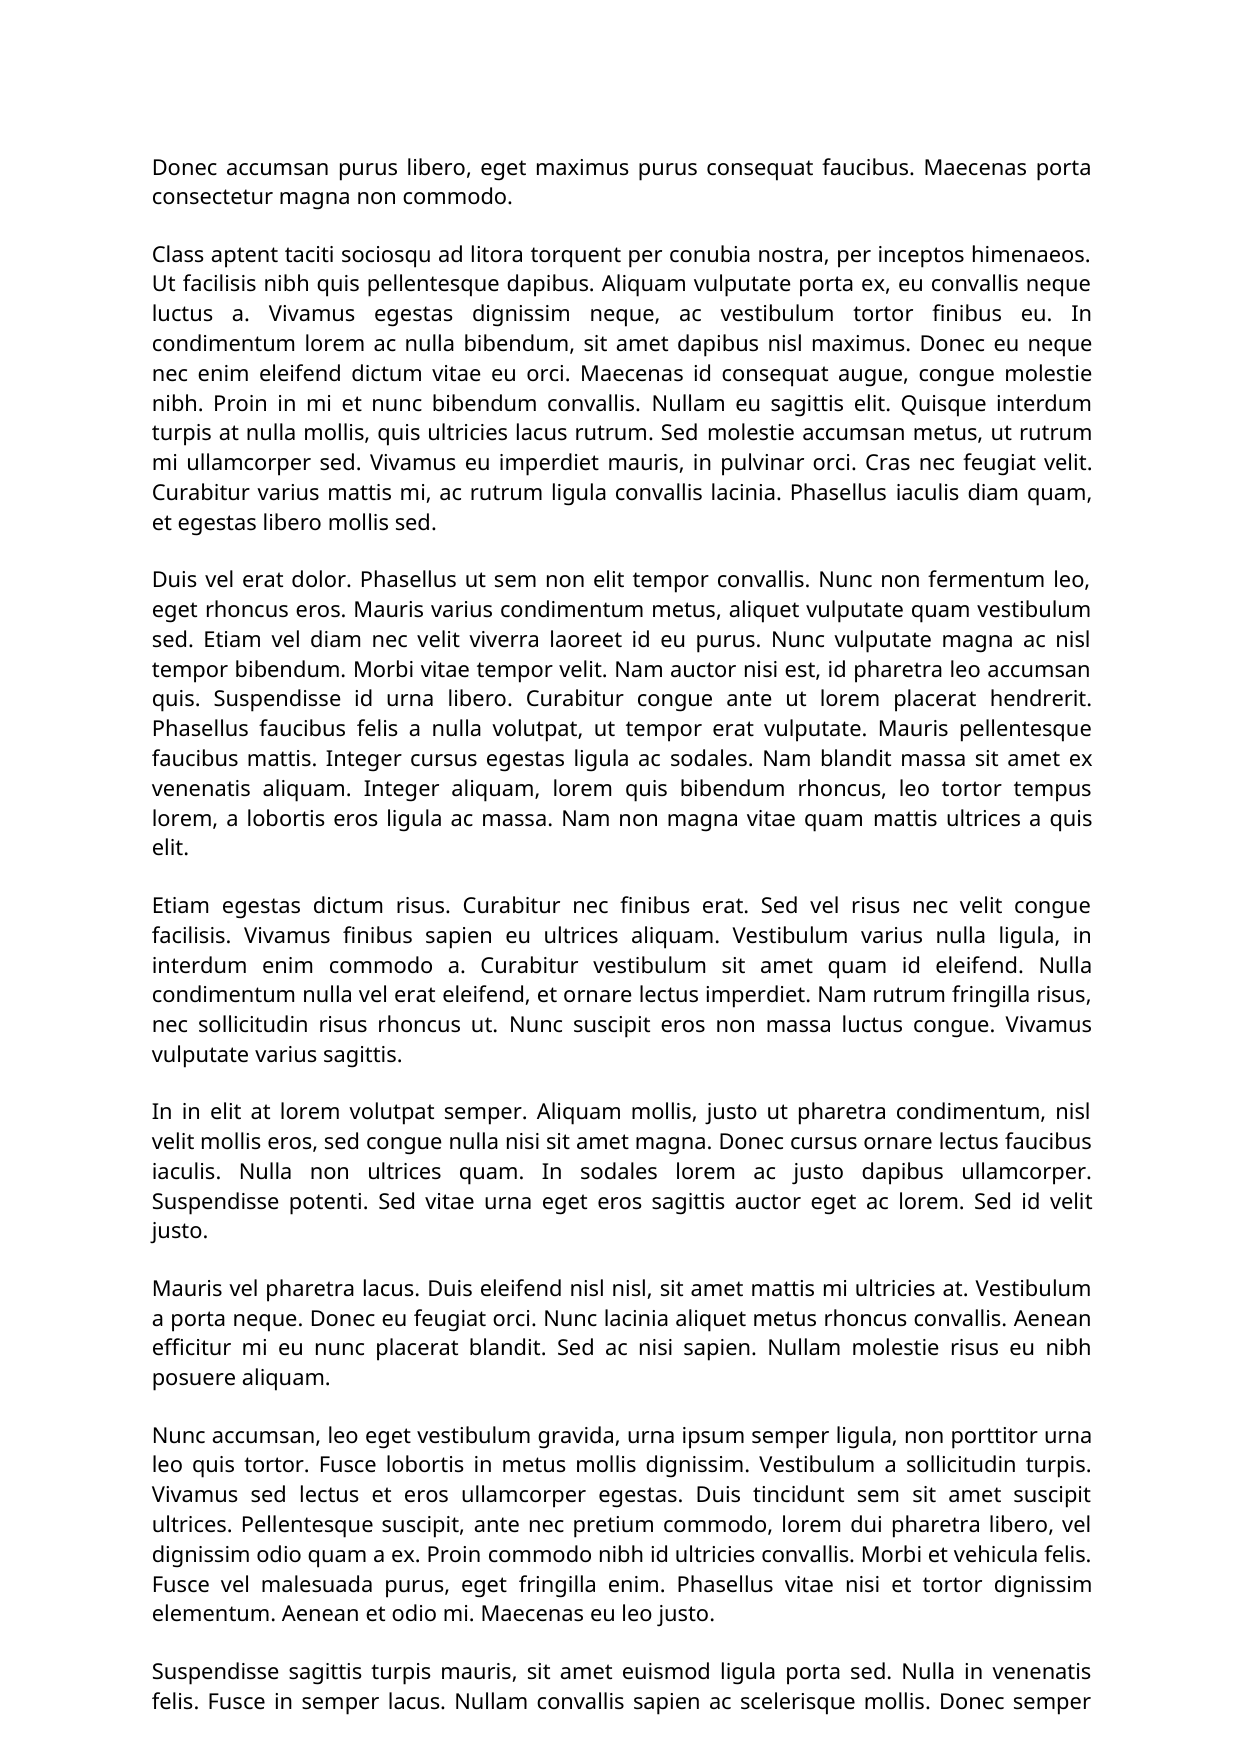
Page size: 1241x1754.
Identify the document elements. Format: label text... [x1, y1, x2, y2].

text Duis vel erat dolor. Phasellus ut sem non elit tempor convallis. Nunc non fermentum leo, eget rhoncus eros. Mauris varius condimentum metus, aliquet vulputate quam vestibulum sed. Etiam vel diam nec velit viverra laoreet id eu purus. Nunc vulputate magna ac nisl tempor bibendum. Morbi vitae tempor velit. Nam auctor nisi est, id pharetra leo accumsan quis. Suspendisse id urna libero. Curabitur congue ante ut lorem placerat hendrerit. Phasellus faucibus felis a nulla volutpat, ut tempor erat vulputate. Mauris pellentesque faucibus mattis. Integer cursus egestas ligula ac sodales. Nam blandit massa sit amet ex venenatis aliquam. Integer aliquam, lorem quis bibendum rhoncus, leo tortor tempus lorem, a lobortis eros ligula ac massa. Nam non magna vitae quam mattis ultrices a quis elit. [152, 564, 1092, 862]
text Class aptent taciti sociosqu ad litora torquent per conubia nostra, per inceptos himenaeos. Ut facilisis nibh quis pellentesque dapibus. Aliquam vulputate porta ex, eu convallis neque luctus a. Vivamus egestas dignissim neque, ac vestibulum tortor finibus eu. In condimentum lorem ac nulla bibendum, sit amet dapibus nisl maximus. Donec eu neque nec enim eleifend dictum vitae eu orci. Maecenas id consequat augue, congue molestie nibh. Proin in mi et nunc bibendum convallis. Nullam eu sagittis elit. Quisque interdum turpis at nulla mollis, quis ultricies lacus rutrum. Sed molestie accumsan metus, ut rutrum mi ullamcorper sed. Vivamus eu imperdiet mauris, in pulvinar orci. Cras nec feugiat velit. Curabitur varius mattis mi, ac rutrum ligula convallis lacinia. Phasellus iaculis diam quam, et egestas libero mollis sed. [152, 238, 1093, 536]
text Nunc accumsan, leo eget vestibulum gravida, urna ipsum semper ligula, non porttitor urna leo quis tortor. Fusce lobortis in metus mollis dignissim. Vestibulum a sollicitudin turpis. Vivamus sed lectus et eros ullamcorper egestas. Duis tincidunt sem sit amet suscipit ultrices. Pellentesque suscipit, ante nec pretium commodo, lorem dui pharetra libero, vel dignissim odio quam a ex. Proin commodo nibh id ultricies convallis. Morbi et vehicula felis. Fusce vel malesuada purus, eget fringilla enim. Phasellus vitae nisi et tortor dignissim elementum. Aenean et odio mi. Maecenas eu leo justo. [152, 1420, 1092, 1628]
text In in elit at lorem volutpat semper. Aliquam mollis, justo ut pharetra condimentum, nisl velit mollis eros, sed congue nulla nisi sit amet magna. Donec cursus ornare lectus faucibus iaculis. Nulla non ultrices quam. In sodales lorem ac justo dapibus ullamcorper. Suspendisse potenti. Sed vitae urna eget eros sagittis auctor eget ac lorem. Sed id velit justo. [152, 1096, 1092, 1245]
text Mauris vel pharetra lacus. Duis eleifend nisl nisl, sit amet mattis mi ultricies at. Vestibulum a porta neque. Donec eu feugiat orci. Nunc lacinia aliquet metus rhoncus convallis. Aenean efficitur mi eu nunc placerat blandit. Sed ac nisi sapien. Nullam molestie risus eu nibh posuere aliquam. [152, 1273, 1092, 1392]
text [152, 1656, 1093, 1716]
text Etiam egestas dictum risus. Curabitur nec finibus erat. Sed vel risus nec velit congue facilisis. Vivamus finibus sapien eu ultrices aliquam. Vestibulum varius nulla ligula, in interdum enim commodo a. Curabitur vestibulum sit amet quam id eleifend. Nulla condimentum nulla vel erat eleifend, et ornare lectus imperdiet. Nam rutrum fringilla risus, nec sollicitudin risus rhoncus ut. Nunc suscipit eros non massa luctus congue. Vivamus vulputate varius sagittis. [152, 890, 1093, 1069]
text Donec accumsan purus libero, eget maximus purus consequat faucibus. Maecenas porta consectetur magna non commodo. [152, 152, 1092, 211]
